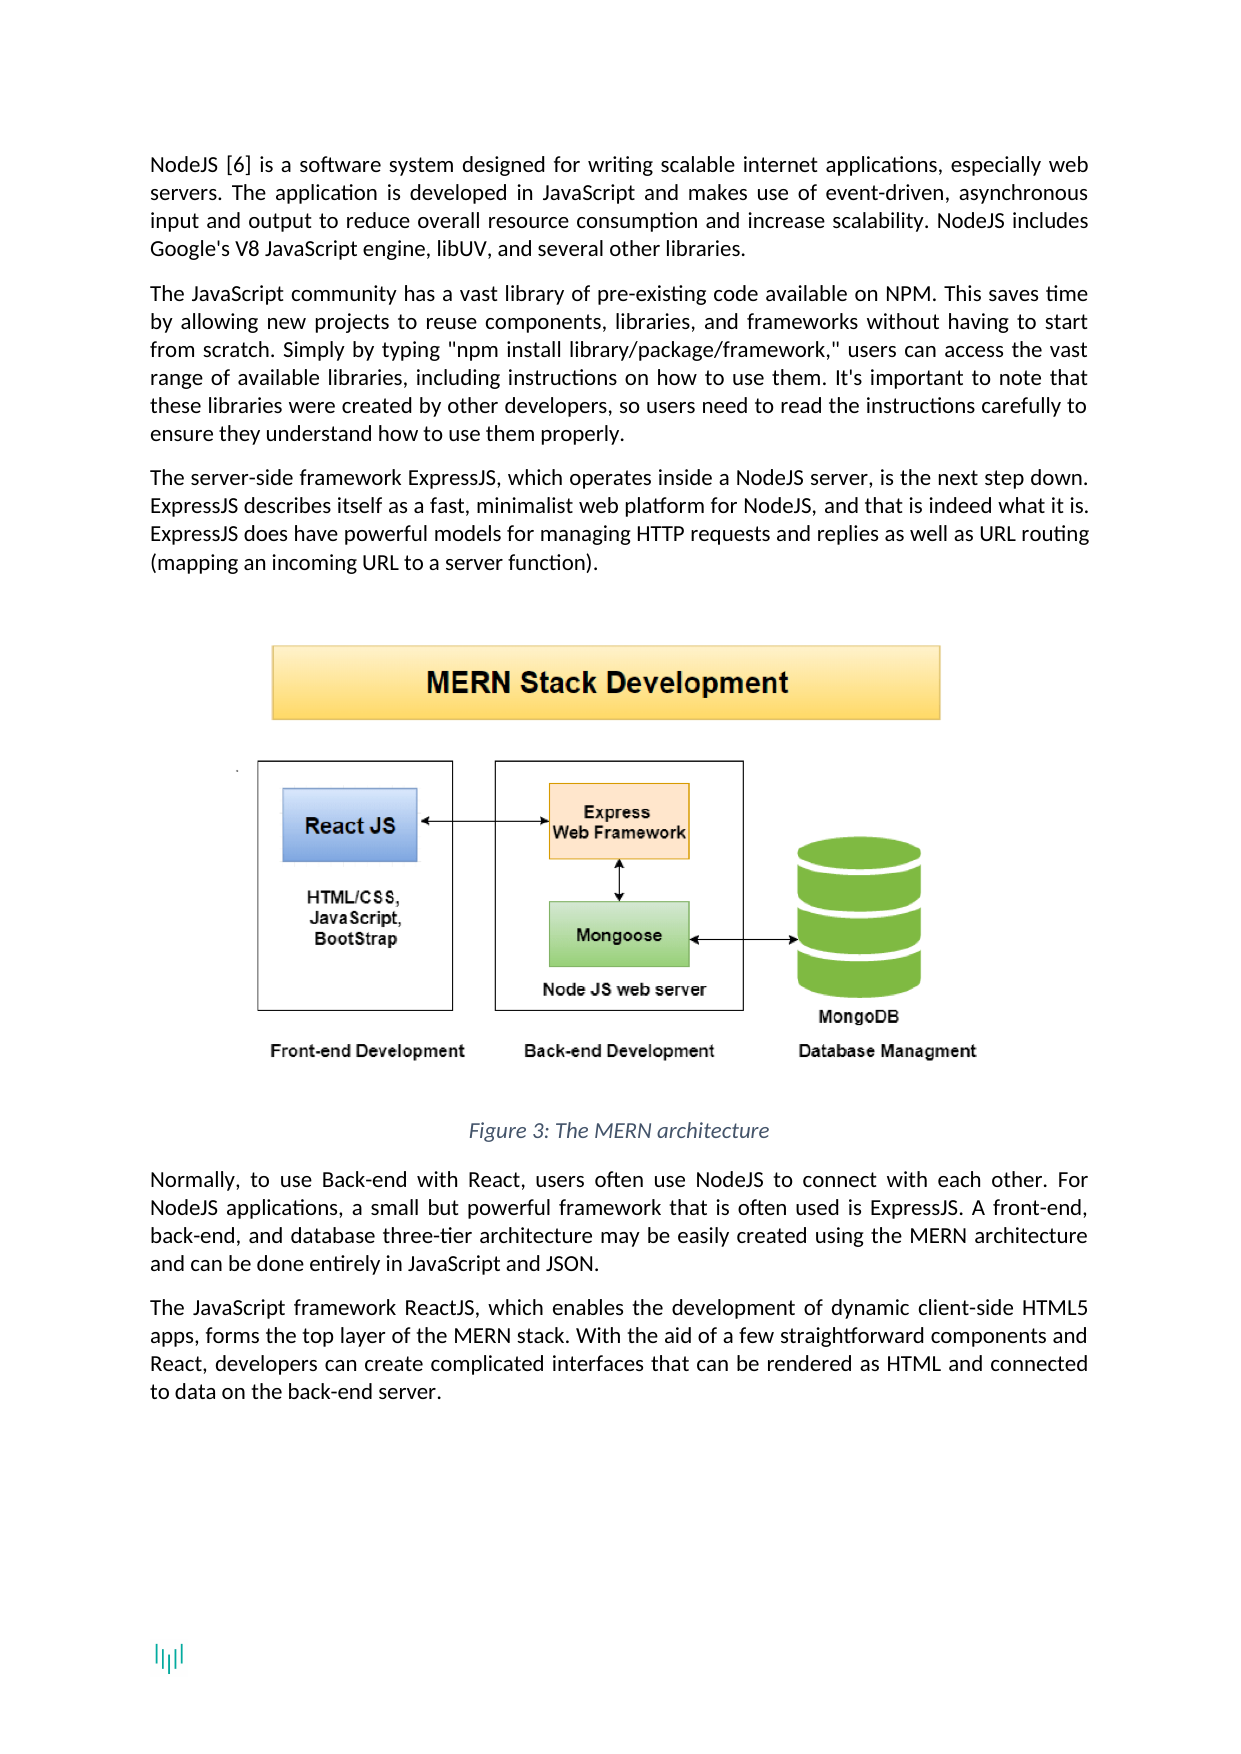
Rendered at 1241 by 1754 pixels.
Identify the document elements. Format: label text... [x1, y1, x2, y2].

text The JavaScript framework ReactJS, which enables the development of dynamic client-side HTML5 apps, forms the top layer of the MERN stack. With the aid of a few straightforward components and React, developers can create complicated interfaces that can be rendered as HTML and connected to data on the back-end server. [150, 1293, 1090, 1406]
text The JavaScript community has a vast library of pre-existing code available on NPM. This saves time by allowing new projects to reuse components, libraries, and frameworks without having to start from scratch. Simply by typing "npm install library/package/framework," users can access the vast range of available libraries, including instructions on how to use them. It's important to note that these libraries were created by other developers, so users need to read the instructions carefully to ensure they understand how to use them properly. [150, 279, 1090, 447]
picture [184, 620, 1056, 1100]
text The server-side framework ExpressJS, which operates inside a NodeJS server, is the next step down. ExpressJS describes itself as a fast, minimalist web platform for NodeJS, and that is indeed what it is. ExpressJS does have powerful models for managing HTTP requests and replies as well as URL routing (mapping an incoming URL to a server function). [150, 463, 1090, 576]
text Figure 3: The MERN architecture [150, 1116, 1090, 1144]
text Normally, to use Back-end with React, users often use NodeJS to connect with each other. For NodeJS applications, a small but powerful framework that is often used is ExpressJS. A front-end, back-end, and database three-tier architecture may be easily created using the MERN architecture and can be done entirely in JavaScript and JSON. [150, 1165, 1090, 1277]
text NodeJS is a software system designed for writing scalable internet applications, especially web servers. The application is developed in JavaScript and makes use of event-driven, asynchronous input and output to reduce overall resource consumption and increase scalability. NodeJS includes Google's V8 JavaScript engine, libUV, and several other libraries. [150, 150, 1090, 262]
picture [150, 1639, 188, 1677]
